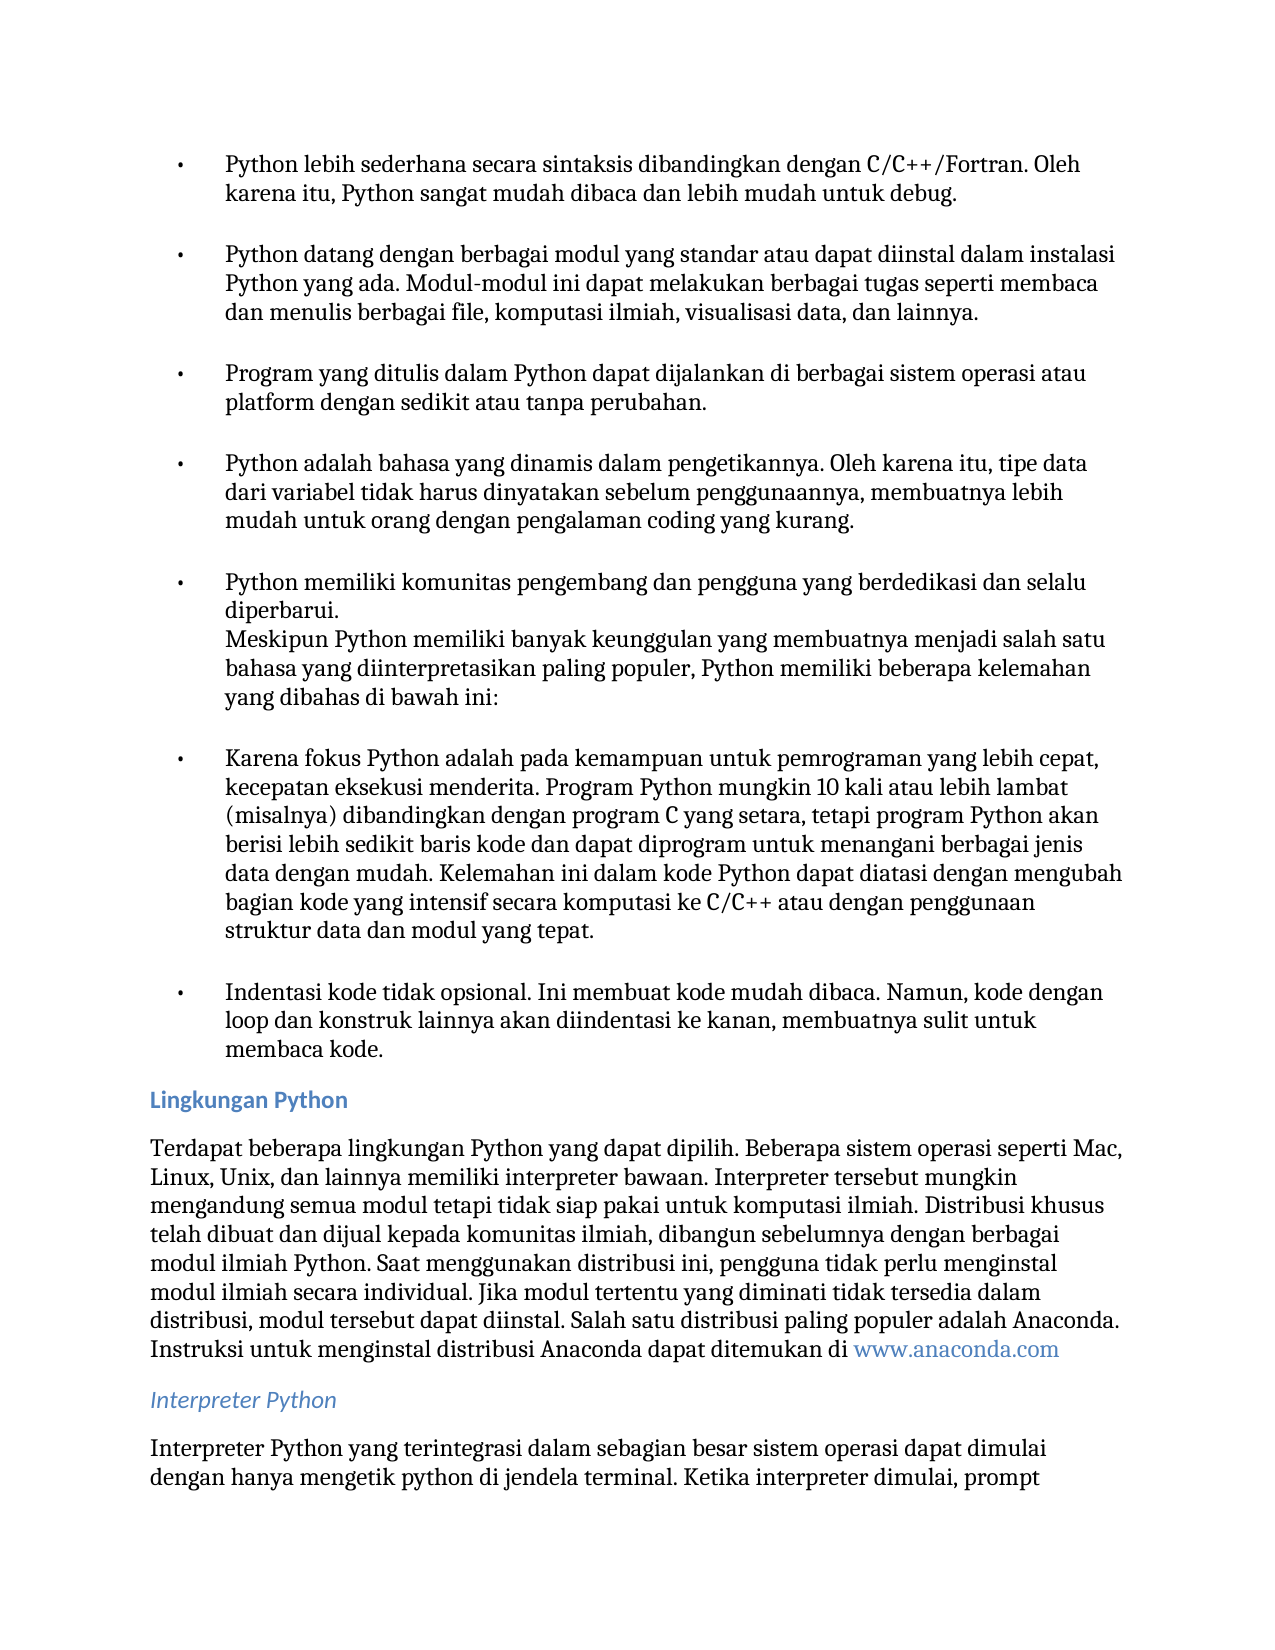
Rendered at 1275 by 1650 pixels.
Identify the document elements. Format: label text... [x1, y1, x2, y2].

list Python adalah bahasa yang dinamis dalam pengetikannya. Oleh karena itu, tipe data dari variabel tidak harus dinyatakan sebelum penggunaannya, membuatnya lebih mudah untuk orang dengan pengalaman coding yang kurang. [175, 449, 1125, 564]
list Program yang ditulis dalam Python dapat dijalankan di berbagai sistem operasi atau platform dengan sedikit atau tanpa perubahan. [175, 359, 1125, 445]
subtitle Lingkungan Python [150, 1084, 1125, 1115]
list Karena fokus Python adalah pada kemampuan untuk pemrograman yang lebih cepat, kecepatan eksekusi menderita. Program Python mungkin 10 kali atau lebih lambat (misalnya) dibandingkan dengan program C yang setara, tetapi program Python akan berisi lebih sedikit baris kode dan dapat diprogram untuk menangani berbagai jenis data dengan mudah. Kelemahan ini dalam kode Python dapat diatasi dengan mengubah bagian kode yang intensif secara komputasi ke C/C++ atau dengan penggunaan struktur data dan modul yang tepat. [175, 744, 1125, 974]
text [150, 1434, 1125, 1491]
subtitle Interpreter Python [150, 1385, 1125, 1415]
list Python datang dengan berbagai modul yang standar atau dapat diinstal dalam instalasi Python yang ada. Modul-modul ini dapat melakukan berbagai tugas seperti membaca dan menulis berbagai file, komputasi ilmiah, visualisasi data, dan lainnya. [175, 240, 1125, 355]
list Python lebih sederhana secara sintaksis dibandingkan dengan C/C++/Fortran. Oleh karena itu, Python sangat mudah dibaca dan lebih mudah untuk debug. [175, 150, 1125, 236]
list Indentasi kode tidak opsional. Ini membuat kode mudah dibaca. Namun, kode dengan loop dan konstruk lainnya akan diindentasi ke kanan, membuatnya sulit untuk membaca kode. [175, 977, 1125, 1064]
list Python memiliki komunitas pengembang dan pengguna yang berdedikasi dan selalu diperbarui. Meskipun Python memiliki banyak keunggulan yang membuatnya menjadi salah satu bahasa yang diinterpretasikan paling populer, Python memiliki beberapa kelemahan yang dibahas di bawah ini: [175, 567, 1125, 740]
text Terdapat beberapa lingkungan Python yang dapat dipilih. Beberapa sistem operasi seperti Mac, Linux, Unix, dan lainnya memiliki interpreter bawaan. Interpreter tersebut mungkin mengandung semua modul tetapi tidak siap pakai untuk komputasi ilmiah. Distribusi khusus telah dibuat dan dijual kepada komunitas ilmiah, dibangun sebelumnya dengan berbagai modul ilmiah Python. Saat menggunakan distribusi ini, pengguna tidak perlu menginstal modul ilmiah secara individual. Jika modul tertentu yang diminati tidak tersedia dalam distribusi, modul tersebut dapat diinstal. Salah satu distribusi paling populer adalah Anaconda. Instruksi untuk menginstal distribusi Anaconda dapat ditemukan di www.anaconda.com [150, 1134, 1125, 1364]
